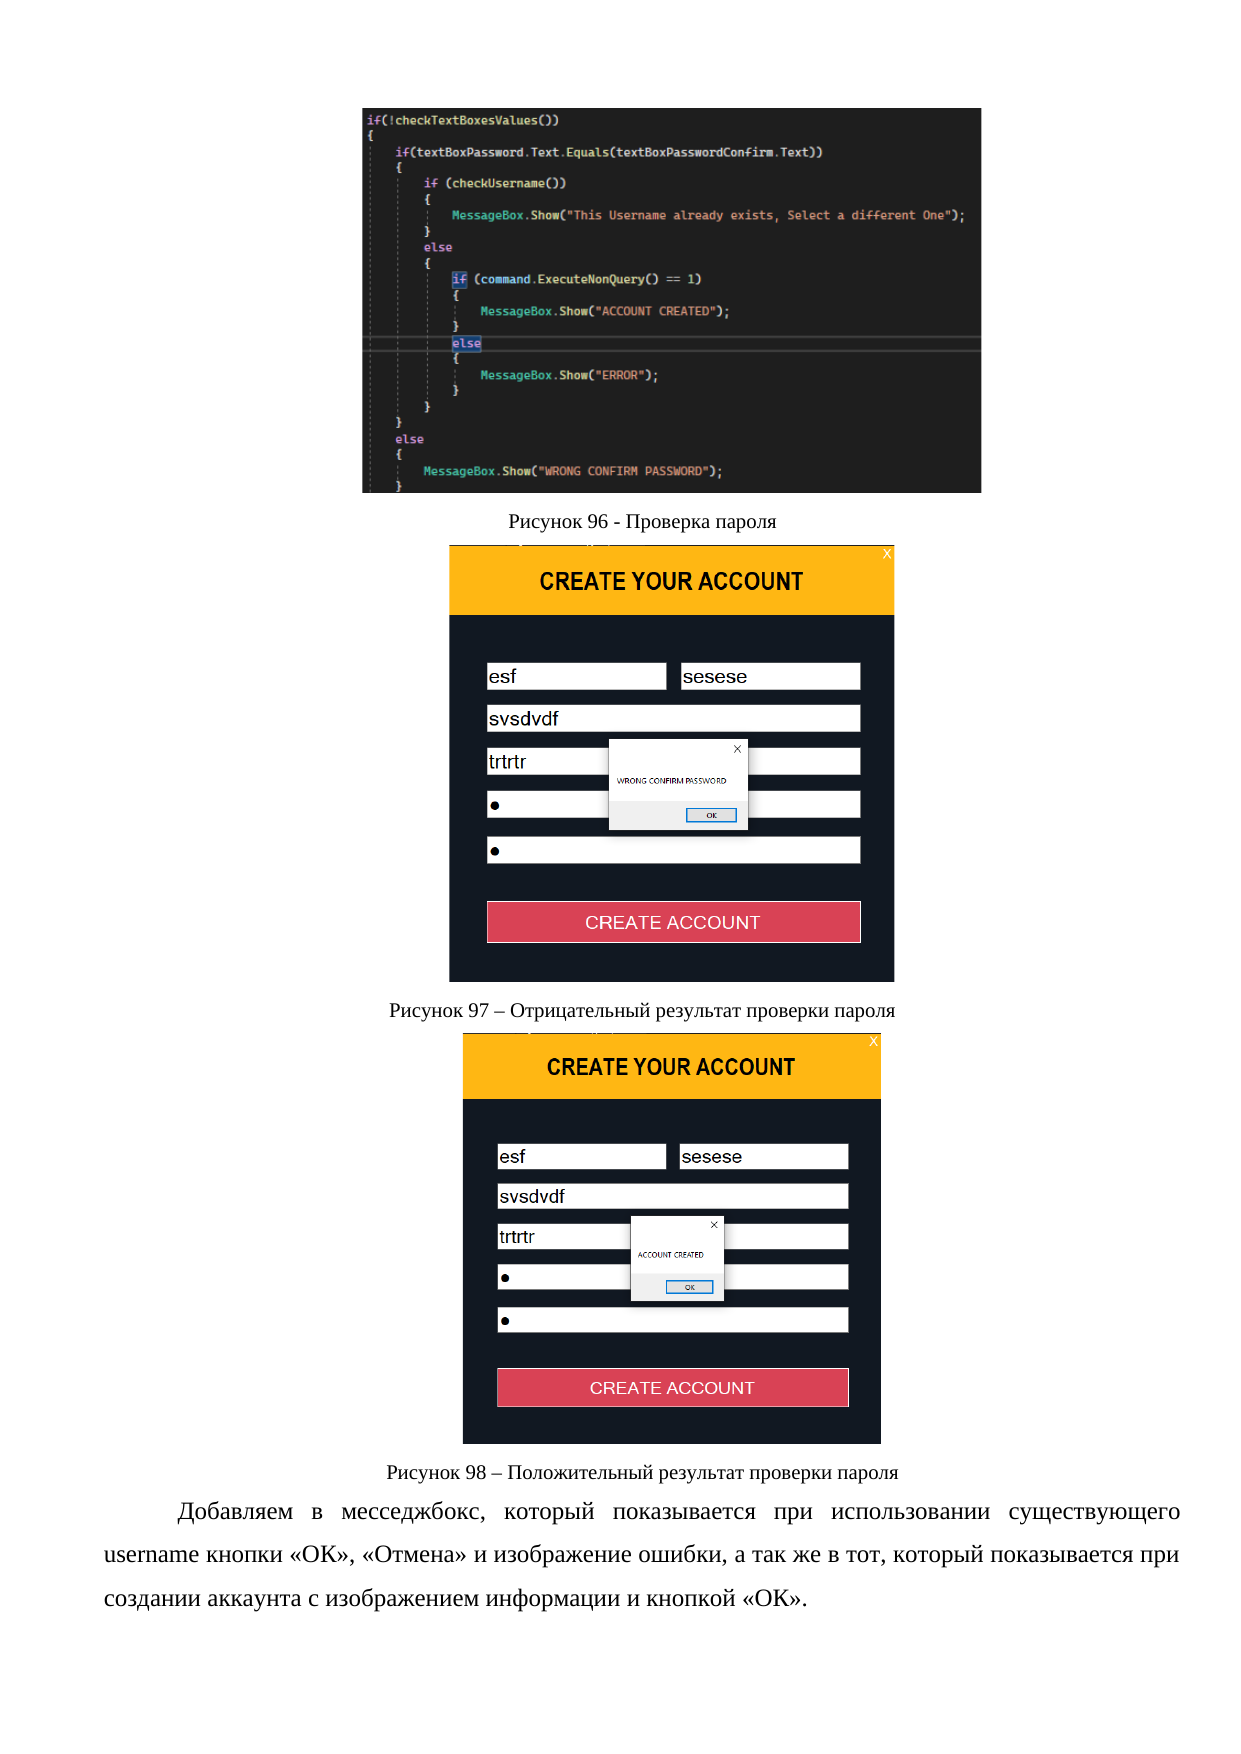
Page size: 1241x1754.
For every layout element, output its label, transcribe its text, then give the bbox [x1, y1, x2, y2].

text Рисунок 97 – Отрицательный результат проверки пароля [103, 998, 1181, 1022]
text Рисунок 98 – Положительный результат проверки пароля [103, 1460, 1181, 1484]
text Рисунок 96 - Проверка пароля [103, 509, 1181, 533]
picture [362, 108, 982, 493]
picture [449, 545, 895, 982]
text Добавляем в месседжбокс, который показывается при использовании существующего username кнопки «ОК», «Отмена» и изображение ошибки, а так же в тот, который показывается при создании аккаунта с изображением информации и кнопкой «ОК». [103, 1496, 1181, 1611]
picture [462, 1033, 881, 1444]
